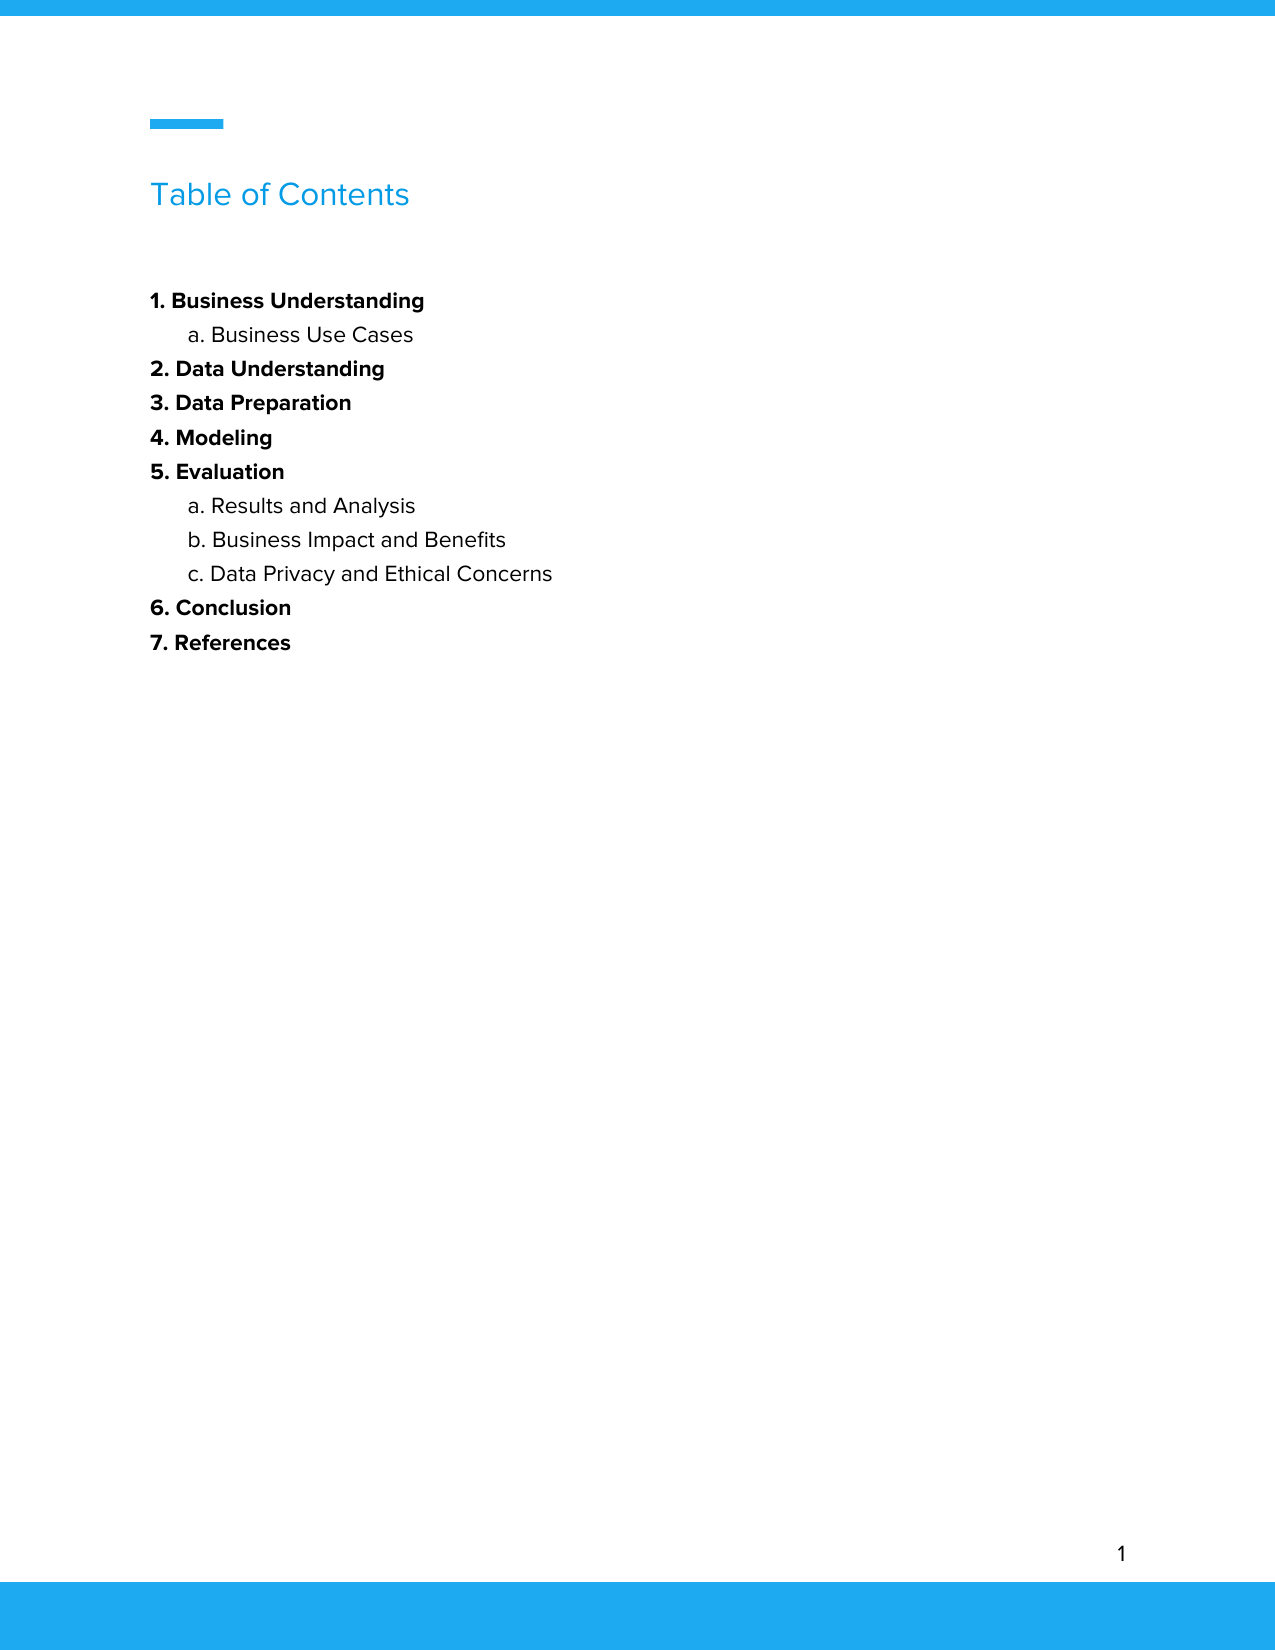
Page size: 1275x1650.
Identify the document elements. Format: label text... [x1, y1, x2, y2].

picture [150, 119, 224, 129]
picture [0, 1582, 1275, 1650]
subtitle Table of Contents [150, 174, 1125, 215]
picture [0, 0, 1275, 16]
